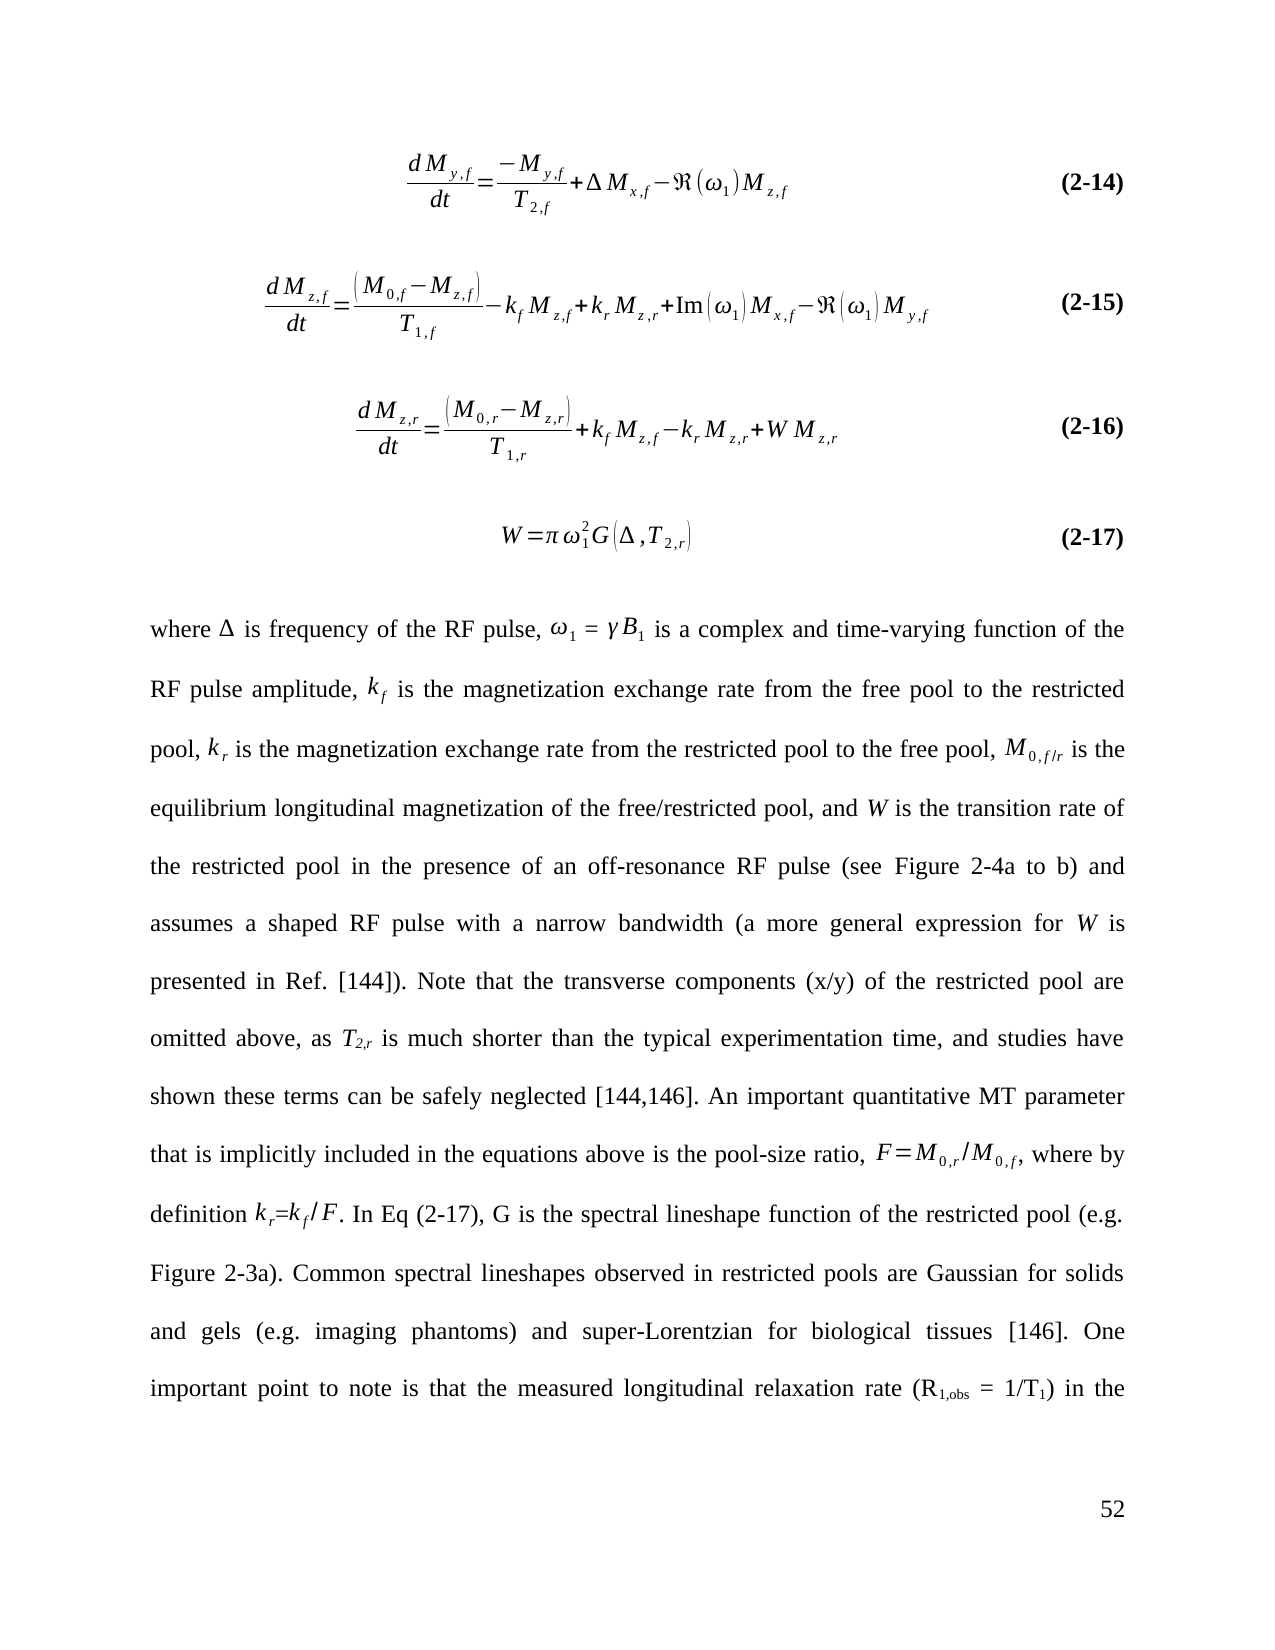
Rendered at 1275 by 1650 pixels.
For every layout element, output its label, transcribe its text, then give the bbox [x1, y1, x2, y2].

table_cell [150, 270, 1043, 393]
table_cell [150, 394, 1043, 517]
table_cell (2-15) [1043, 270, 1135, 393]
table_cell [150, 517, 1043, 613]
table_cell (2-17) [1043, 517, 1135, 613]
table_cell (2-16) [1043, 394, 1135, 517]
table_cell (2-14) [1043, 150, 1135, 270]
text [150, 613, 1125, 1402]
table_cell [150, 150, 1043, 270]
